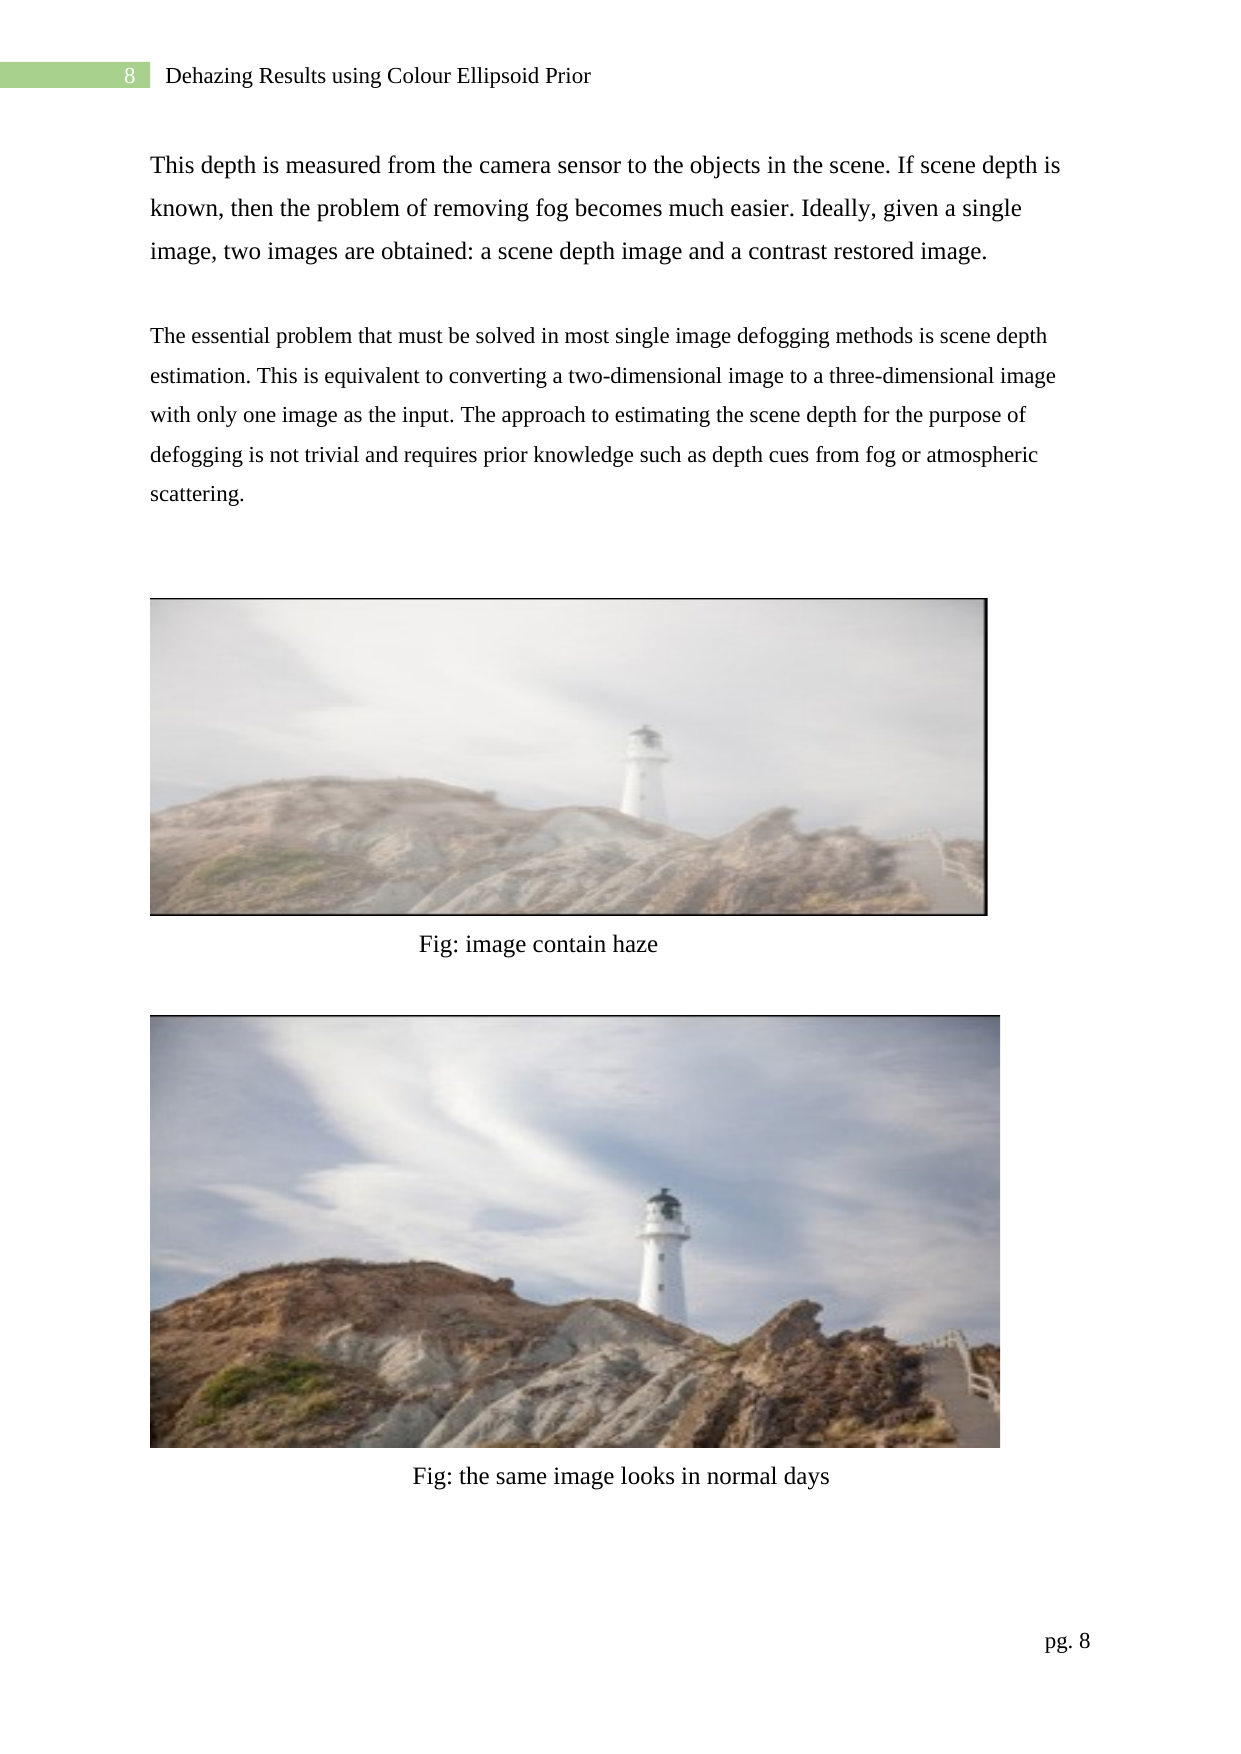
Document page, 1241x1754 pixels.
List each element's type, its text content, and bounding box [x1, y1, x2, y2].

text Fig: the same image looks in normal days [150, 1461, 1090, 1490]
text This depth is measured from the camera sensor to the objects in the scene. If scene depth is known, then the problem of removing fog becomes much easier. Ideally, given a single image, two images are obtained: a scene depth image and a contrast restored image. [150, 150, 1090, 265]
picture [150, 1015, 1001, 1448]
text The essential problem that must be solved in most single image defogging methods is scene depth estimation. This is equivalent to converting a two-dimensional image to a three-dimensional image with only one image as the input. The approach to estimating the scene depth for the purpose of defogging is not trivial and requires prior knowledge such as depth cues from fog or atmospheric scattering. [150, 322, 1090, 507]
text Fig: image contain haze [150, 929, 1090, 958]
picture [150, 598, 988, 916]
